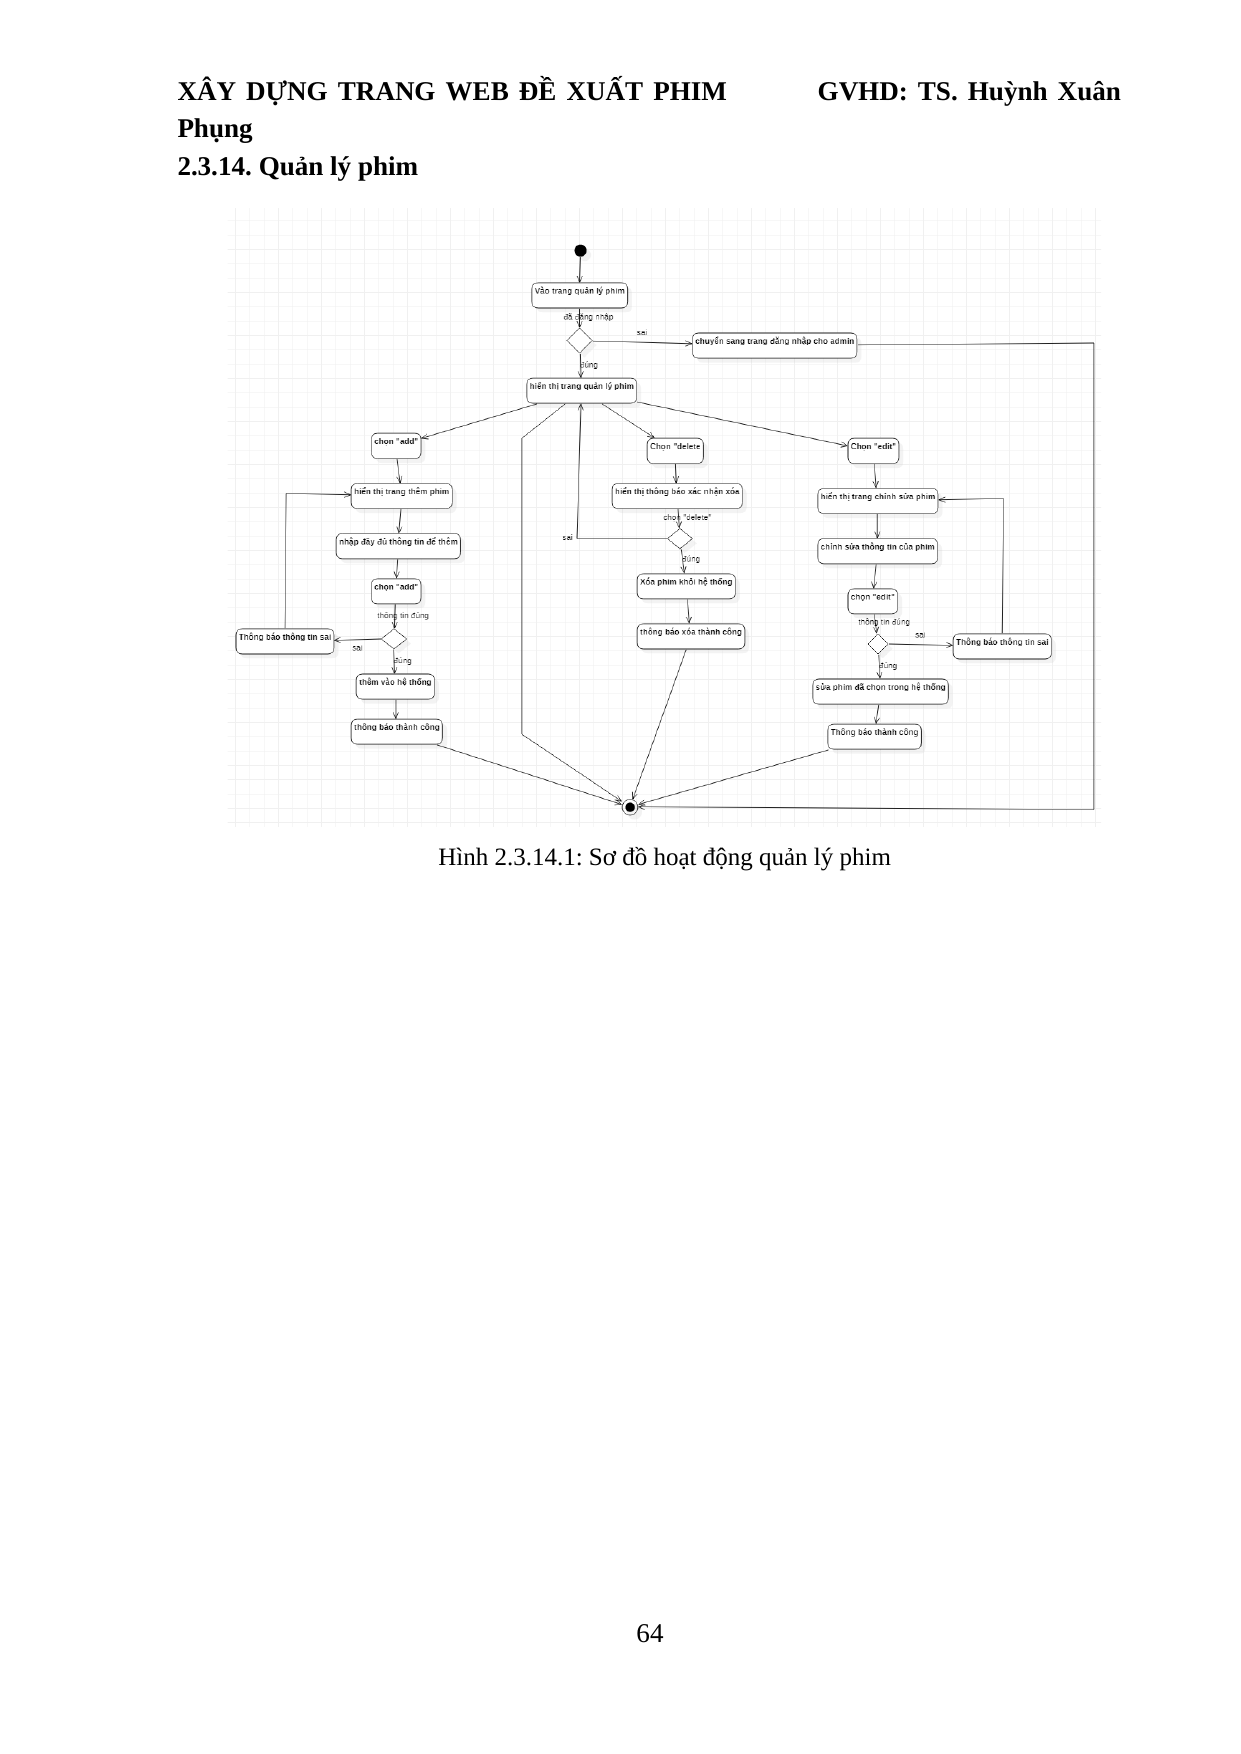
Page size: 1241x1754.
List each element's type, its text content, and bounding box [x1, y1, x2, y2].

picture [227, 208, 1102, 827]
list Hình 2.3.14.1: Sơ đồ hoạt động quản lý phim [207, 842, 1122, 871]
subtitle 2.3.14. Quản lý phim [177, 149, 1122, 181]
